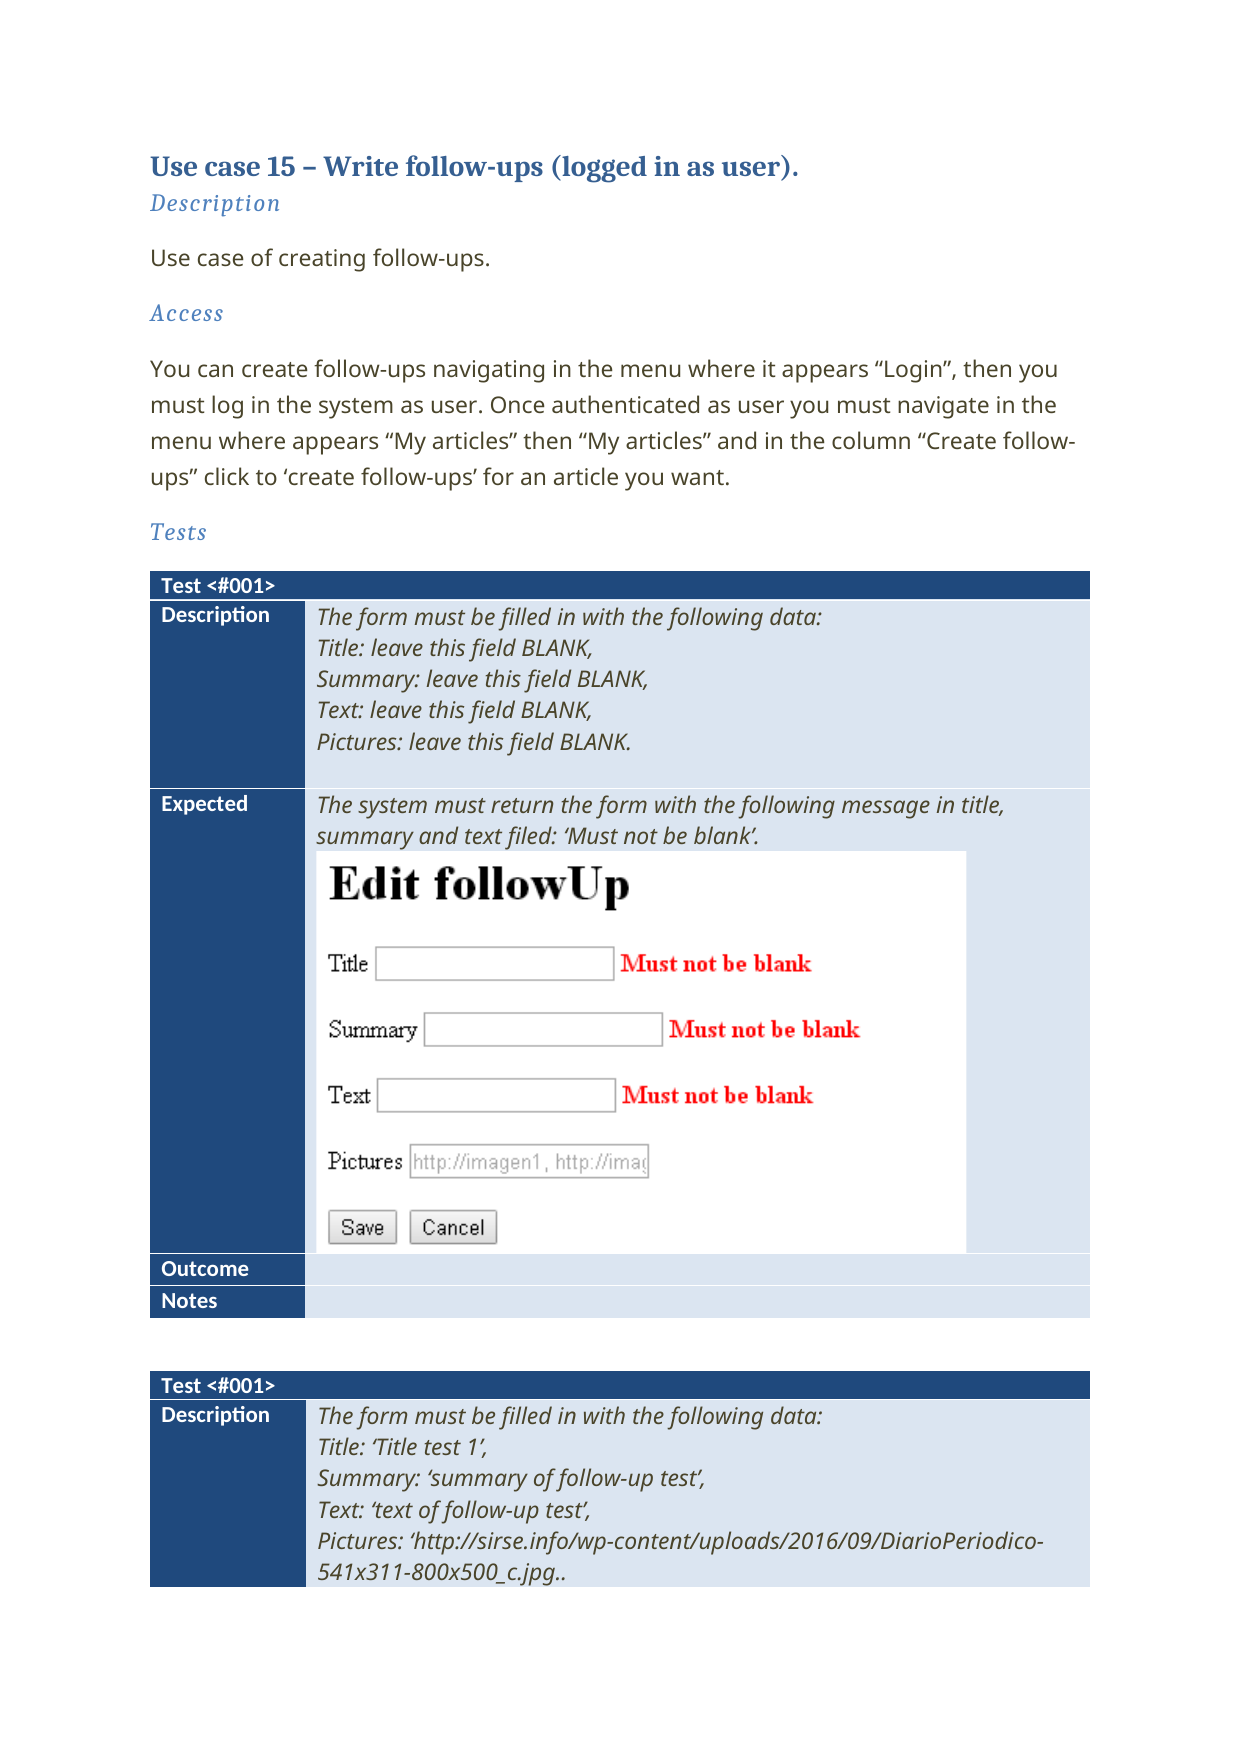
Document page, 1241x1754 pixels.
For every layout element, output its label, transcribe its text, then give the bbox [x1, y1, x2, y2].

table_cell Outcome [150, 1254, 305, 1285]
subtitle Tests [150, 518, 1090, 546]
subtitle Description [150, 188, 1090, 217]
text You can create follow-ups navigating in the menu where it appears “Login”, then you must log in the system as user. Once authenticated as user you must navigate in the menu where appears “My articles” then “My articles” and in the column “Create follow-ups” click to ‘create follow-ups’ for an article you want. [150, 353, 1090, 492]
table_cell The form must be filled in with the following data: Title: leave this field BLANK, Summary: leave this field BLANK, Text: leave this field BLANK, Pictures: leave this field BLANK. [305, 601, 1090, 788]
text Use case of creating follow-ups. [150, 242, 1090, 274]
table_cell The system must return the form with the following message in title, summary and text filed: ‘Must not be blank’. [305, 789, 1090, 1253]
table_header Test <#001> [150, 571, 1090, 599]
subtitle Use case 15 – Write follow-ups (logged in as user). [150, 150, 1090, 183]
table_cell Expected [150, 789, 305, 1253]
table_header Test <#001> [150, 1371, 1090, 1399]
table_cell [306, 1400, 1090, 1587]
table_cell Description [150, 601, 305, 788]
picture [316, 851, 967, 1254]
table_cell [305, 1254, 1090, 1285]
subtitle Access [150, 299, 1090, 328]
table_cell [305, 1286, 1090, 1318]
table_cell Notes [150, 1286, 305, 1318]
table_cell Description [150, 1400, 306, 1587]
